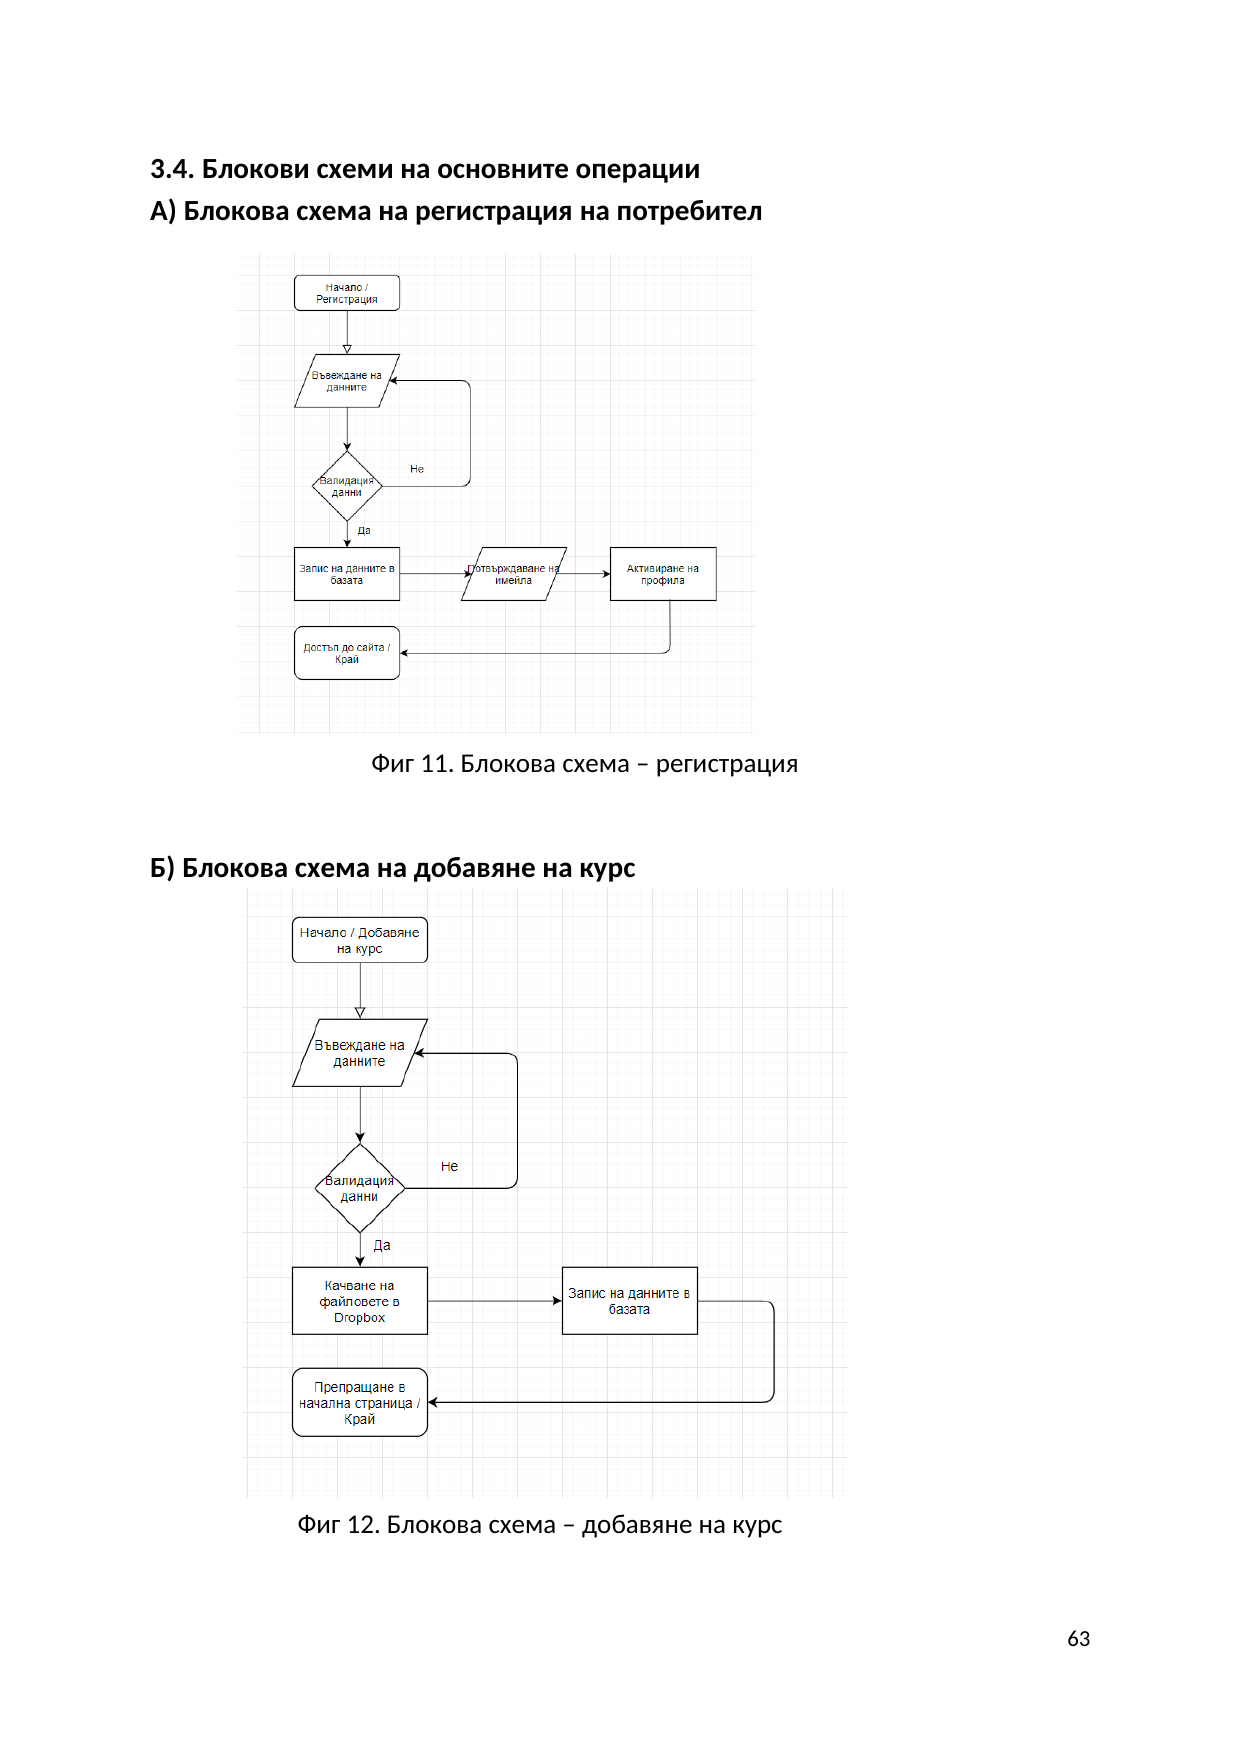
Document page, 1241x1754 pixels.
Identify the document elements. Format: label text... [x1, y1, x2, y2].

subtitle Б) Блокова схема на добавяне на курс [150, 849, 1090, 885]
subtitle А) Блокова схема на регистрация на потребител [150, 192, 1090, 227]
text Фиг 12. Блокова схема – добавяне на курс [187, 1507, 1090, 1540]
subtitle 3.4. Блокови схеми на основните операции [150, 150, 1090, 186]
picture [241, 887, 848, 1497]
text Фиг 11. Блокова схема – регистрация [187, 746, 1090, 779]
picture [236, 254, 755, 733]
